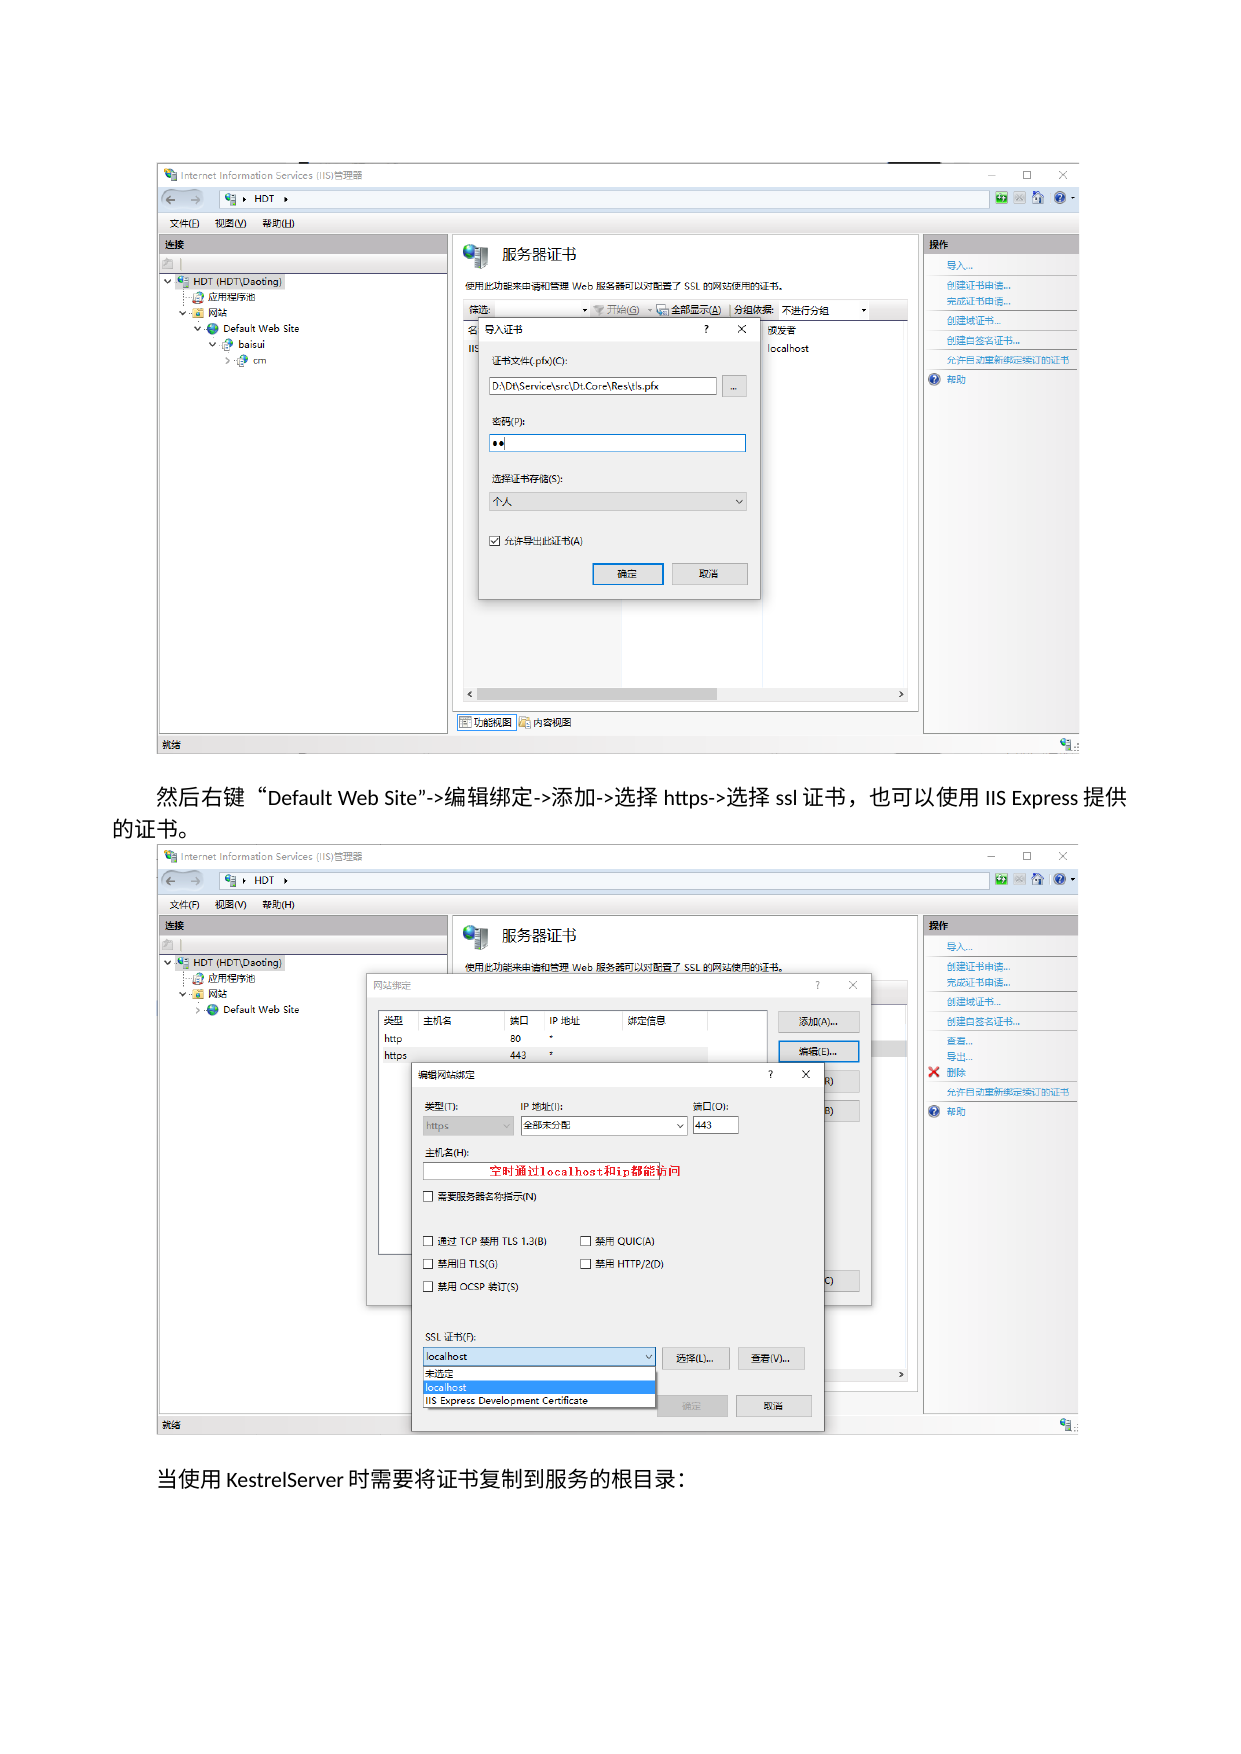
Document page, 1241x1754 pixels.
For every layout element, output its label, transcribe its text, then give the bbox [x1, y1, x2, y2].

picture [156, 162, 1080, 754]
text 当使用KestrelServer时需要将证书复制到服务的根目录： [112, 1462, 1128, 1494]
picture [156, 844, 1079, 1435]
text 然后右键“Default Web Site”->编辑绑定->添加->选择https->选择ssl证书，也可以使用IIS Express提供的证书。 [112, 779, 1128, 844]
